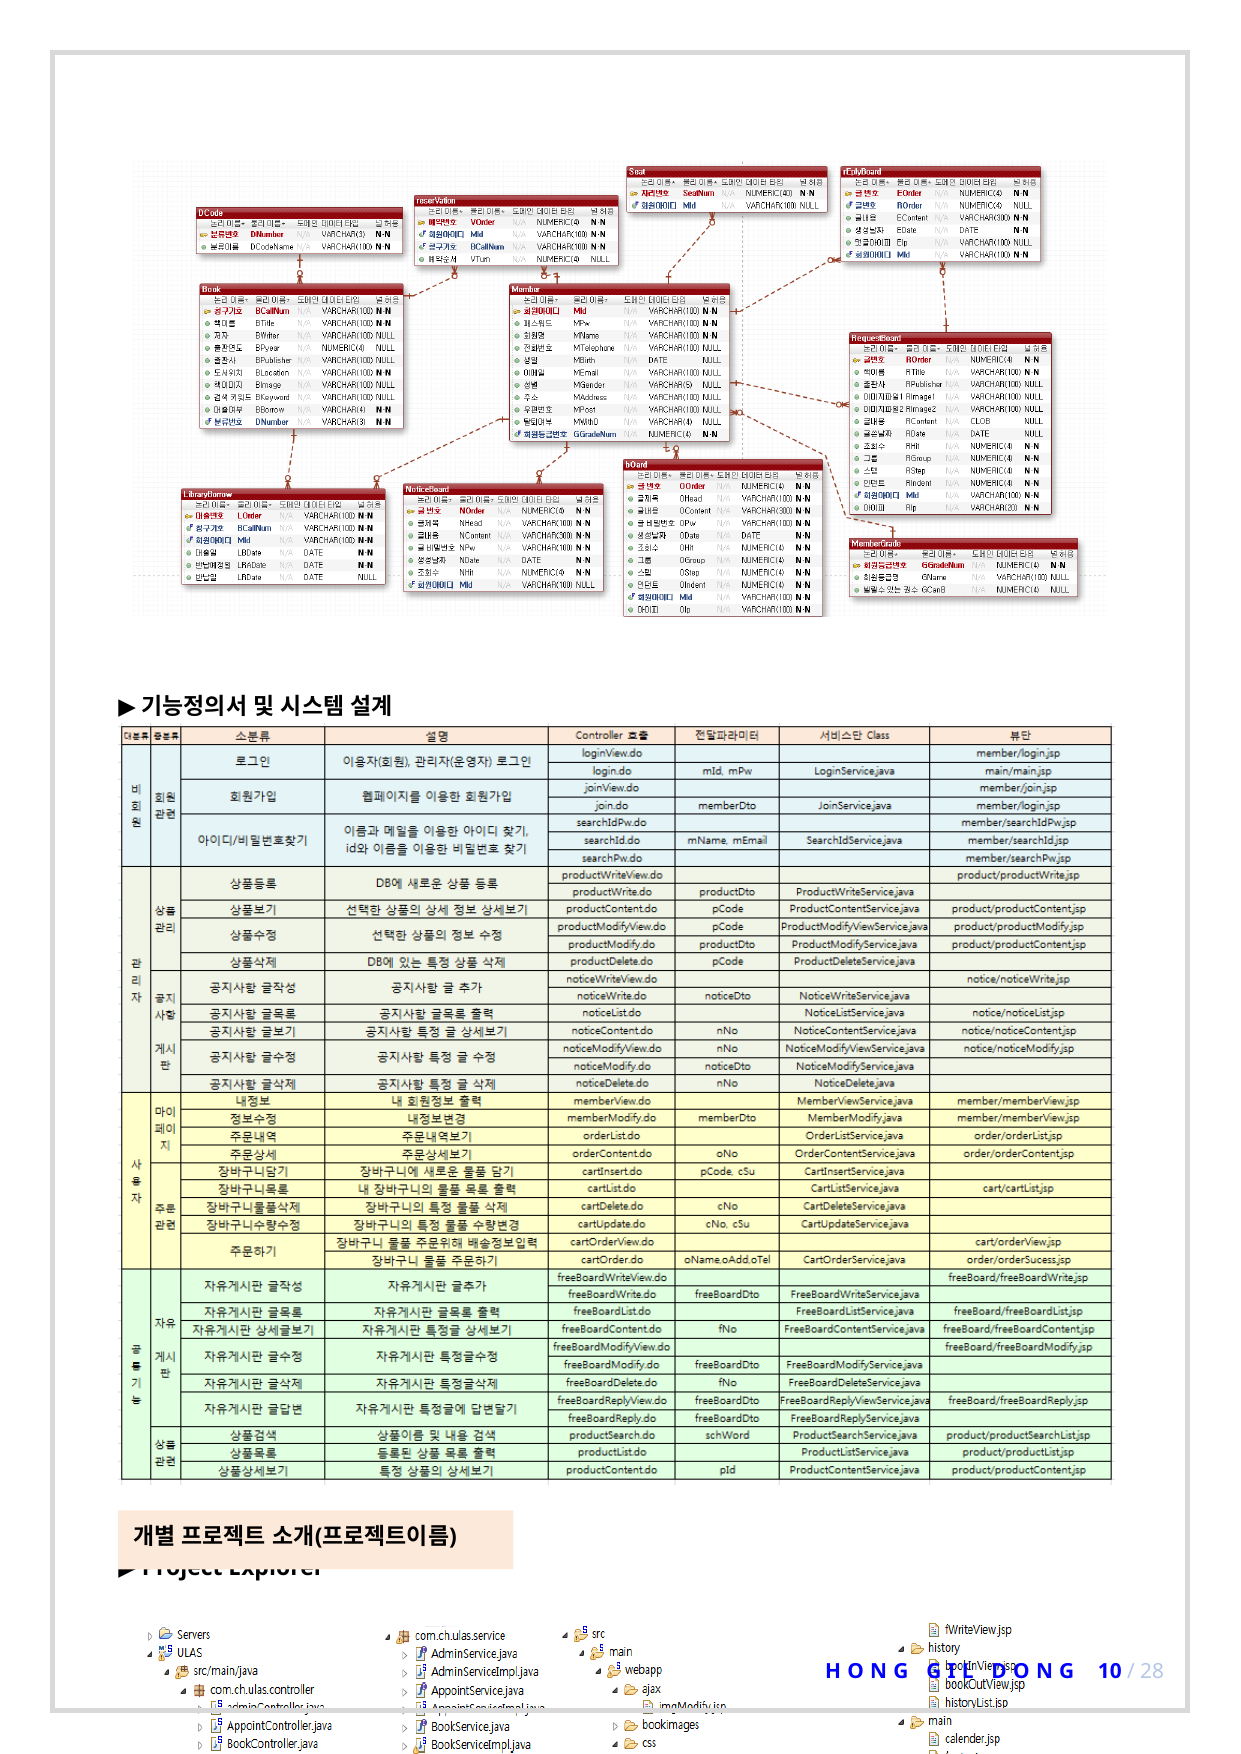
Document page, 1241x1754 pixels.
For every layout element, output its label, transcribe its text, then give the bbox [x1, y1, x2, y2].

text ▶ Project Explorer [118, 1548, 1122, 1586]
picture [137, 1616, 1112, 1708]
picture [118, 723, 1115, 1485]
text ▶ 기능정의서 및 시스템 설계 [118, 686, 1122, 723]
picture [132, 160, 1108, 617]
picture [137, 1713, 1112, 1754]
